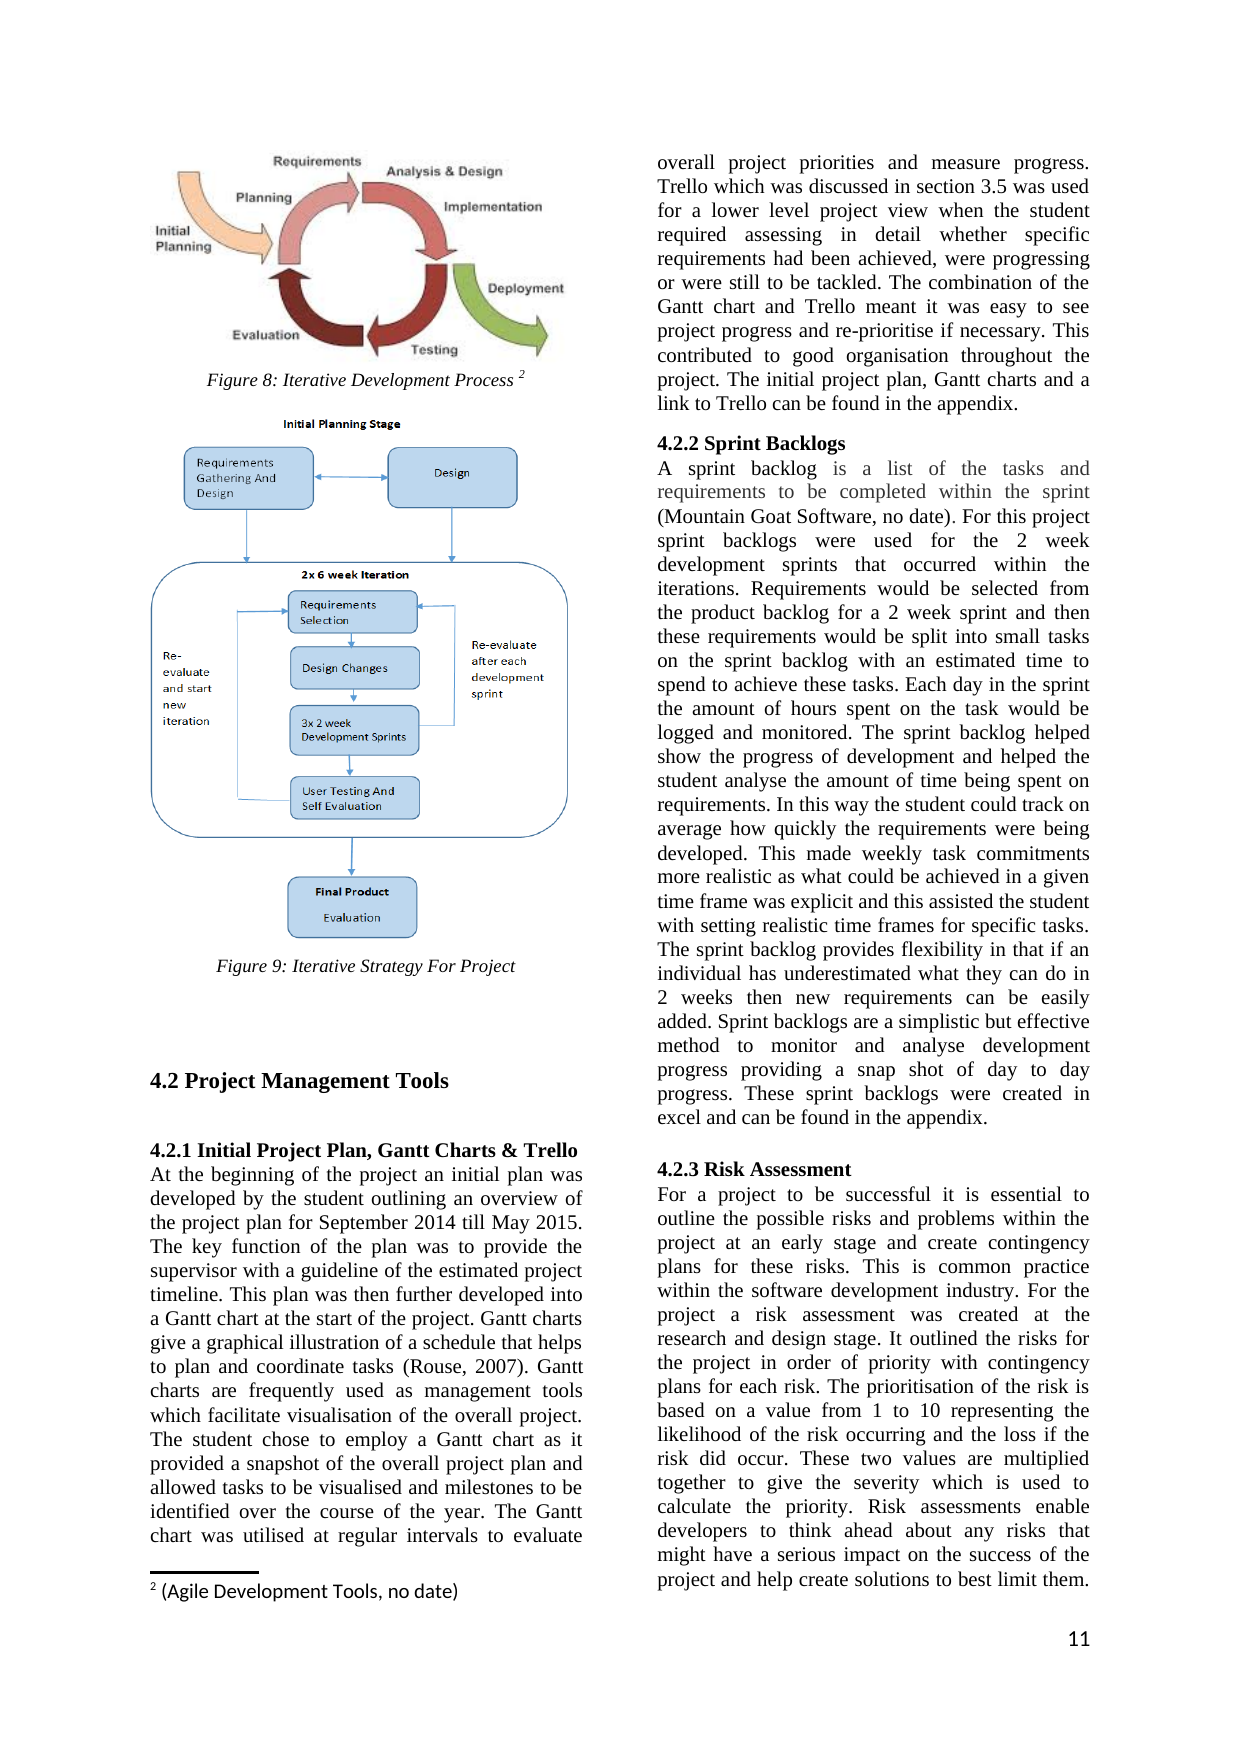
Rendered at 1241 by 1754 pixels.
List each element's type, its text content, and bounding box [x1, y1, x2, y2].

text At the beginning of the project an initial plan was developed by the student outlining an overview of the project plan for September 2014 till May 2015. The key function of the plan was to provide the supervisor with a guideline of the estimated project timeline. This plan was then further developed into a Gantt chart at the start of the project. Gantt charts give a graphical illustration of a schedule that helps to plan and coordinate tasks . Gantt charts are frequently used as management tools which facilitate visualisation of the overall project. The student chose to employ a Gantt chart as it provided a snapshot of the overall project plan and allowed tasks to be visualised and milestones to be identified over the course of the year. The Gantt chart was utilised at regular intervals to evaluate overall project priorities and measure progress. Trello which was discussed in section 3.5 was used for a lower level project view when the student required assessing in detail whether specific requirements had been achieved, were progressing or were still to be tackled. The combination of the Gantt chart and Trello meant it was easy to see project progress and re-prioritise if necessary. This contributed to good organisation throughout the project. The initial project plan, Gantt charts and a link to Trello can be found in the appendix. [657, 150, 1090, 415]
text Figure 9: Iterative Strategy For Project [150, 955, 583, 977]
picture [150, 150, 569, 367]
text At the beginning of the project an initial plan was developed by the student outlining an overview of the project plan for September 2014 till May 2015. The key function of the plan was to provide the supervisor with a guideline of the estimated project timeline. This plan was then further developed into a Gantt chart at the start of the project. Gantt charts give a graphical illustration of a schedule that helps to plan and coordinate tasks . Gantt charts are frequently used as management tools which facilitate visualisation of the overall project. The student chose to employ a Gantt chart as it provided a snapshot of the overall project plan and allowed tasks to be visualised and milestones to be identified over the course of the year. The Gantt chart was utilised at regular intervals to evaluate overall project priorities and measure progress. Trello which was discussed in section 3.5 was used for a lower level project view when the student required assessing in detail whether specific requirements had been achieved, were progressing or were still to be tackled. The combination of the Gantt chart and Trello meant it was easy to see project progress and re-prioritise if necessary. This contributed to good organisation throughout the project. The initial project plan, Gantt charts and a link to Trello can be found in the appendix. [150, 1162, 583, 1547]
subtitle 4.2.1 Initial Project Plan, Gantt Charts & Trello [150, 1138, 583, 1162]
subtitle 4.2.2 Sprint Backlogs [657, 431, 1090, 455]
subtitle 4.2 Project Management Tools [150, 1067, 583, 1093]
text Figure 8: Iterative Development Process [150, 367, 583, 391]
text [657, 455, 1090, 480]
subtitle 4.2.3 Risk Assessment [657, 1157, 1090, 1181]
text A sprint backlog is a list of the tasks and requirements to be completed within the sprint . For this project sprint backlogs were used for the 2 week development sprints that occurred within the iterations. Requirements would be selected from the product backlog for a 2 week sprint and then these requirements would be split into small tasks on the sprint backlog with an estimated time to spend to achieve these tasks. Each day in the sprint the amount of hours spent on the task would be logged and monitored. The sprint backlog helped show the progress of development and helped the student analyse the amount of time being spent on requirements. In this way the student could track on average how quickly the requirements were being developed. This made weekly task commitments more realistic as what could be achieved in a given time frame was explicit and this assisted the student with setting realistic time frames for specific tasks. The sprint backlog provides flexibility in that if an individual has underestimated what they can do in 2 weeks then new requirements can be easily added. Sprint backlogs are a simplistic but effective method to monitor and analyse development progress providing a snap shot of day to day progress. These sprint backlogs were created in excel and can be found in the appendix. [657, 503, 1090, 1129]
picture [150, 411, 584, 939]
